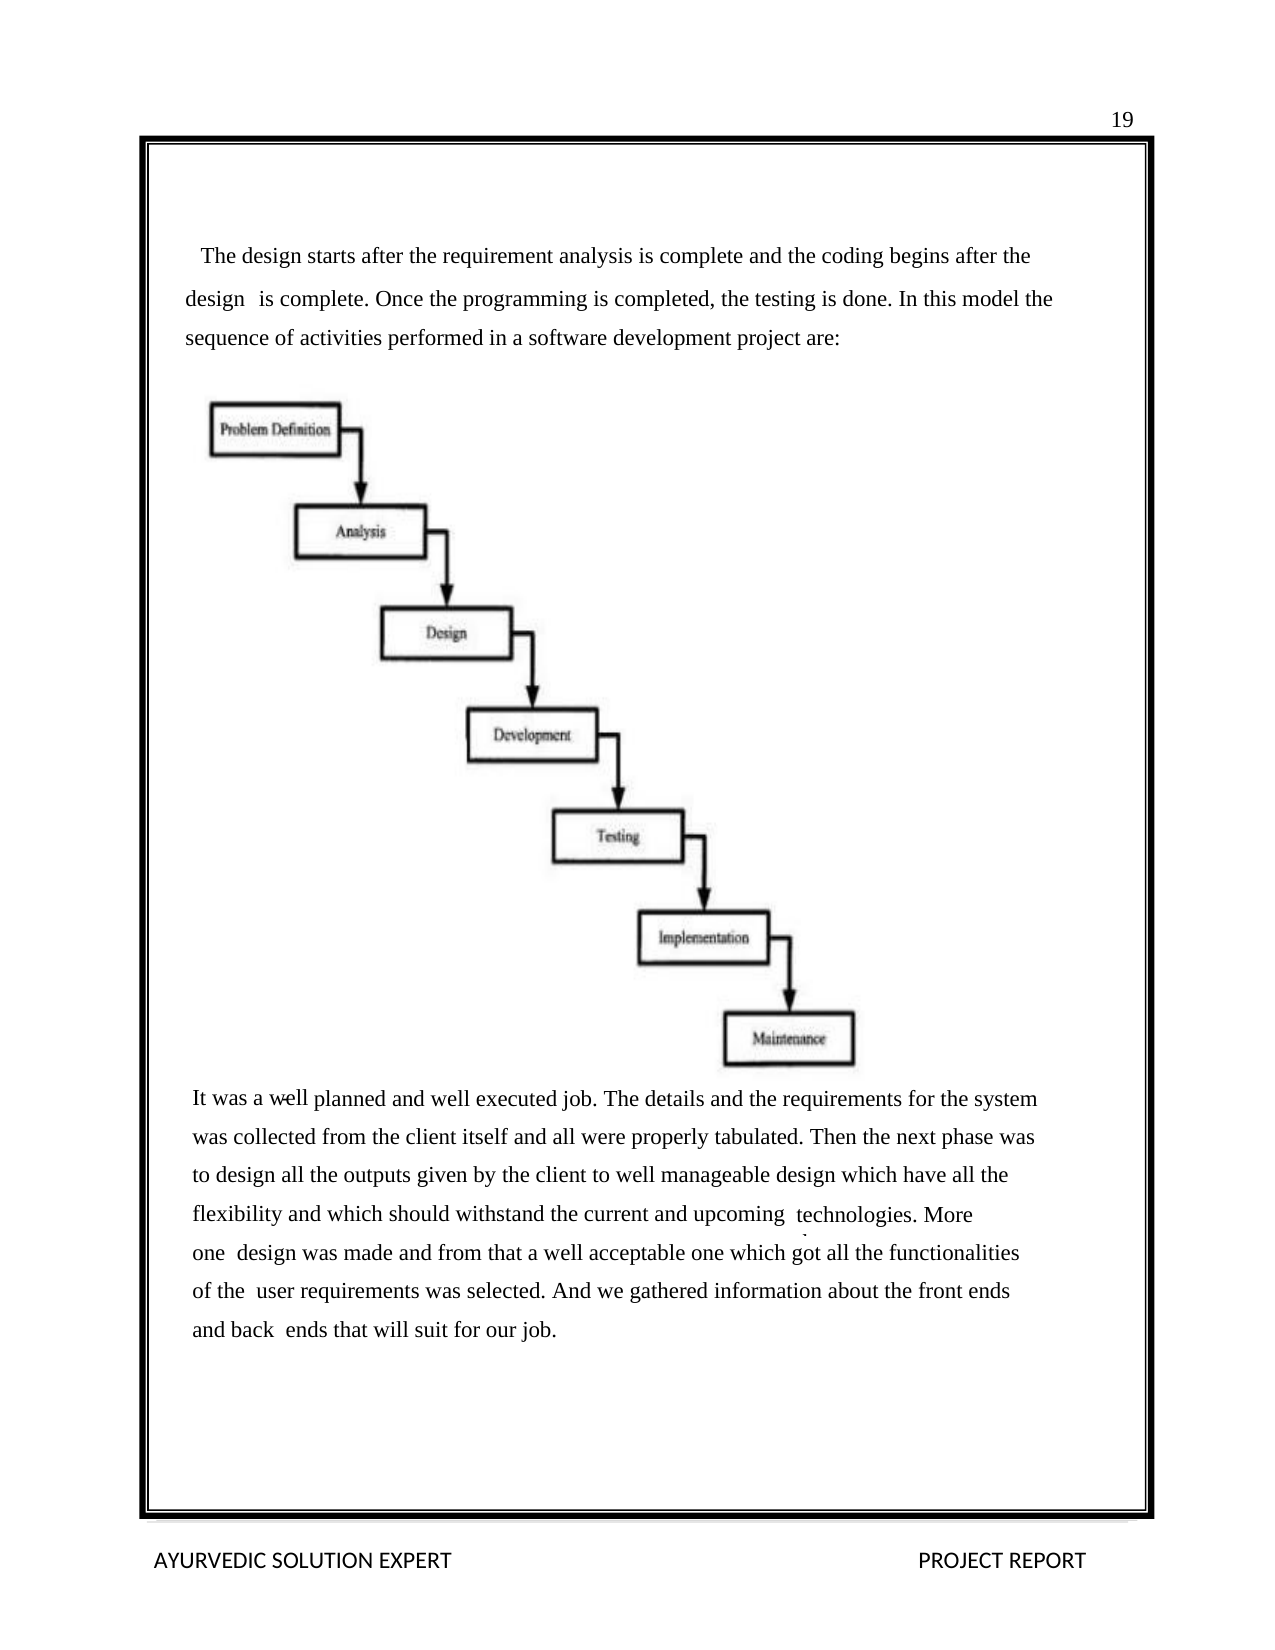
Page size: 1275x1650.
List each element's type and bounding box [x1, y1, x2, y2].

picture [193, 384, 865, 1084]
